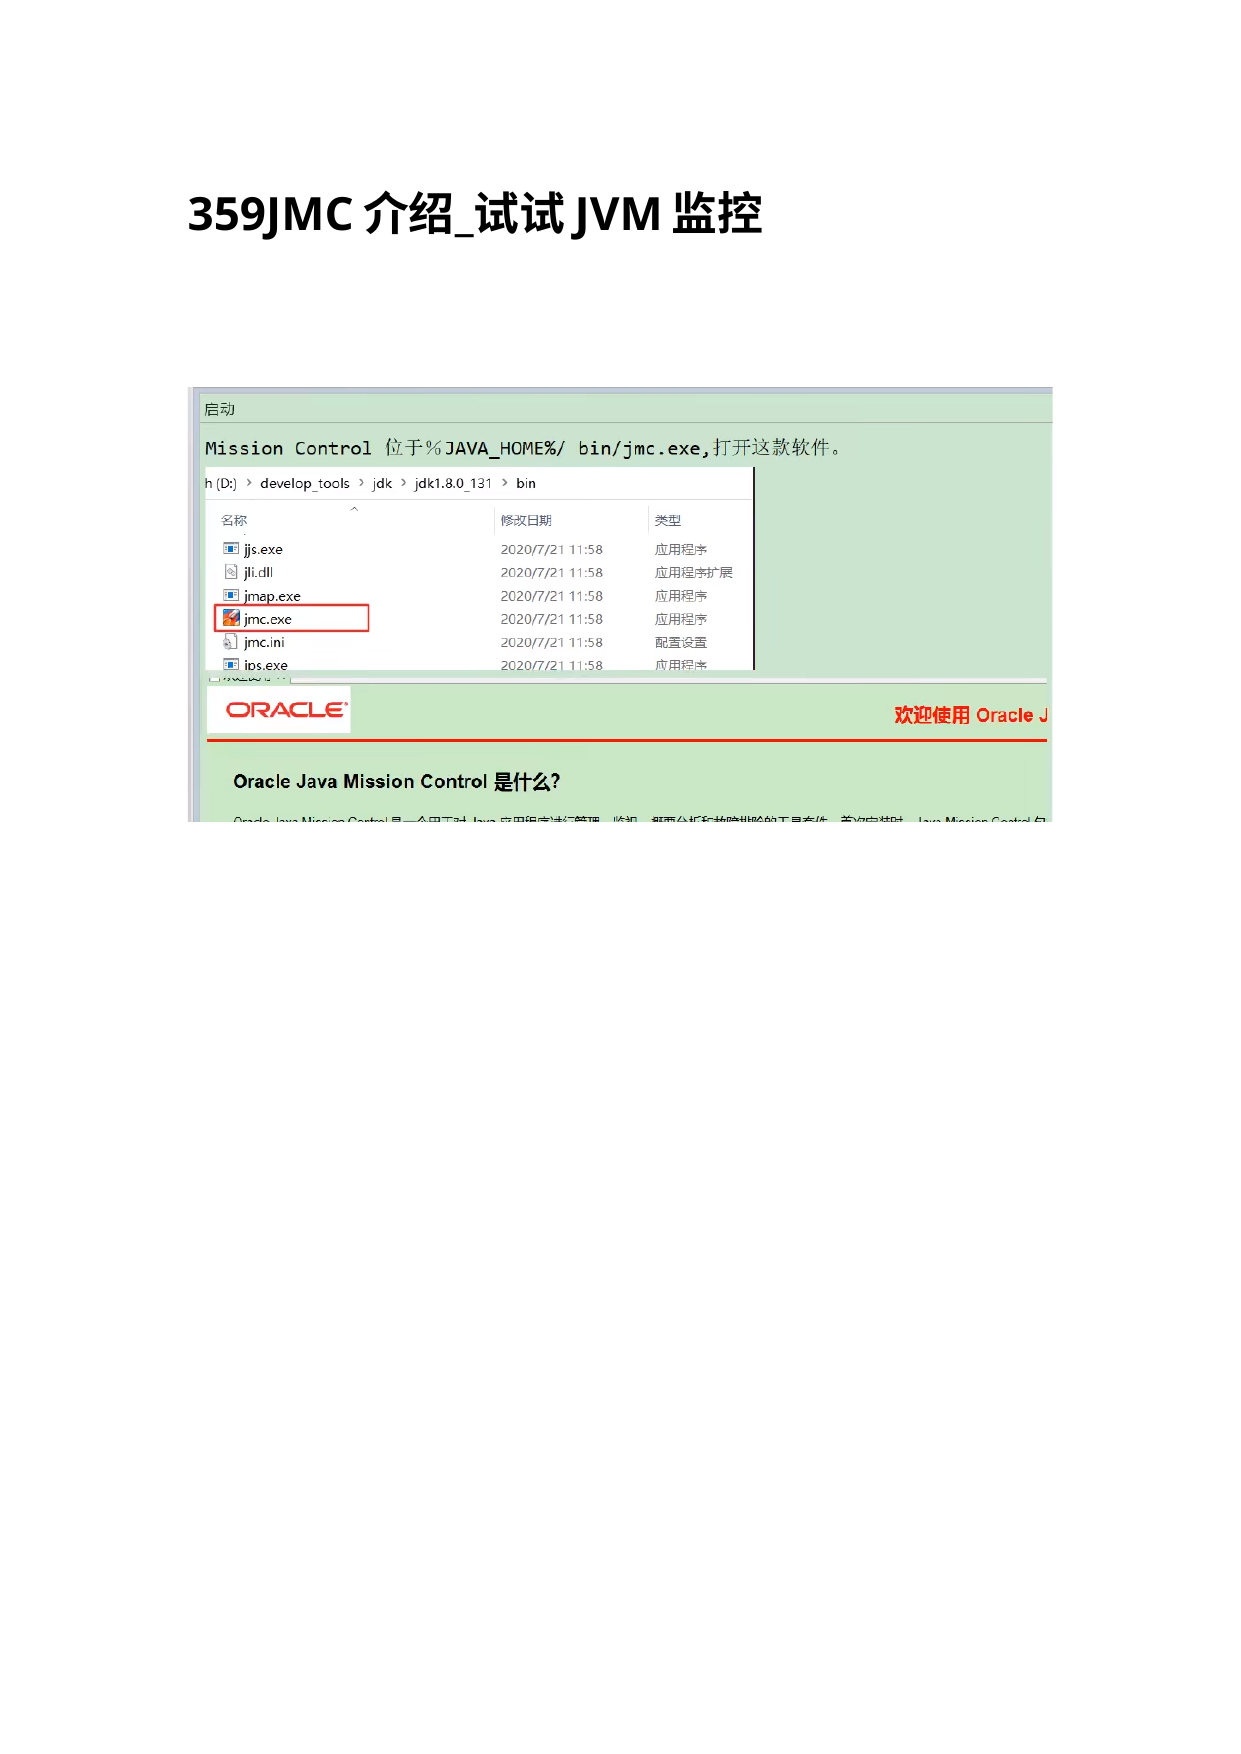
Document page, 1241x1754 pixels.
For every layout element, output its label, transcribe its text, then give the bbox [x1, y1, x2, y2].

subtitle 359JMC介绍_试试JVM监控 [187, 162, 1053, 259]
picture [187, 387, 1053, 822]
